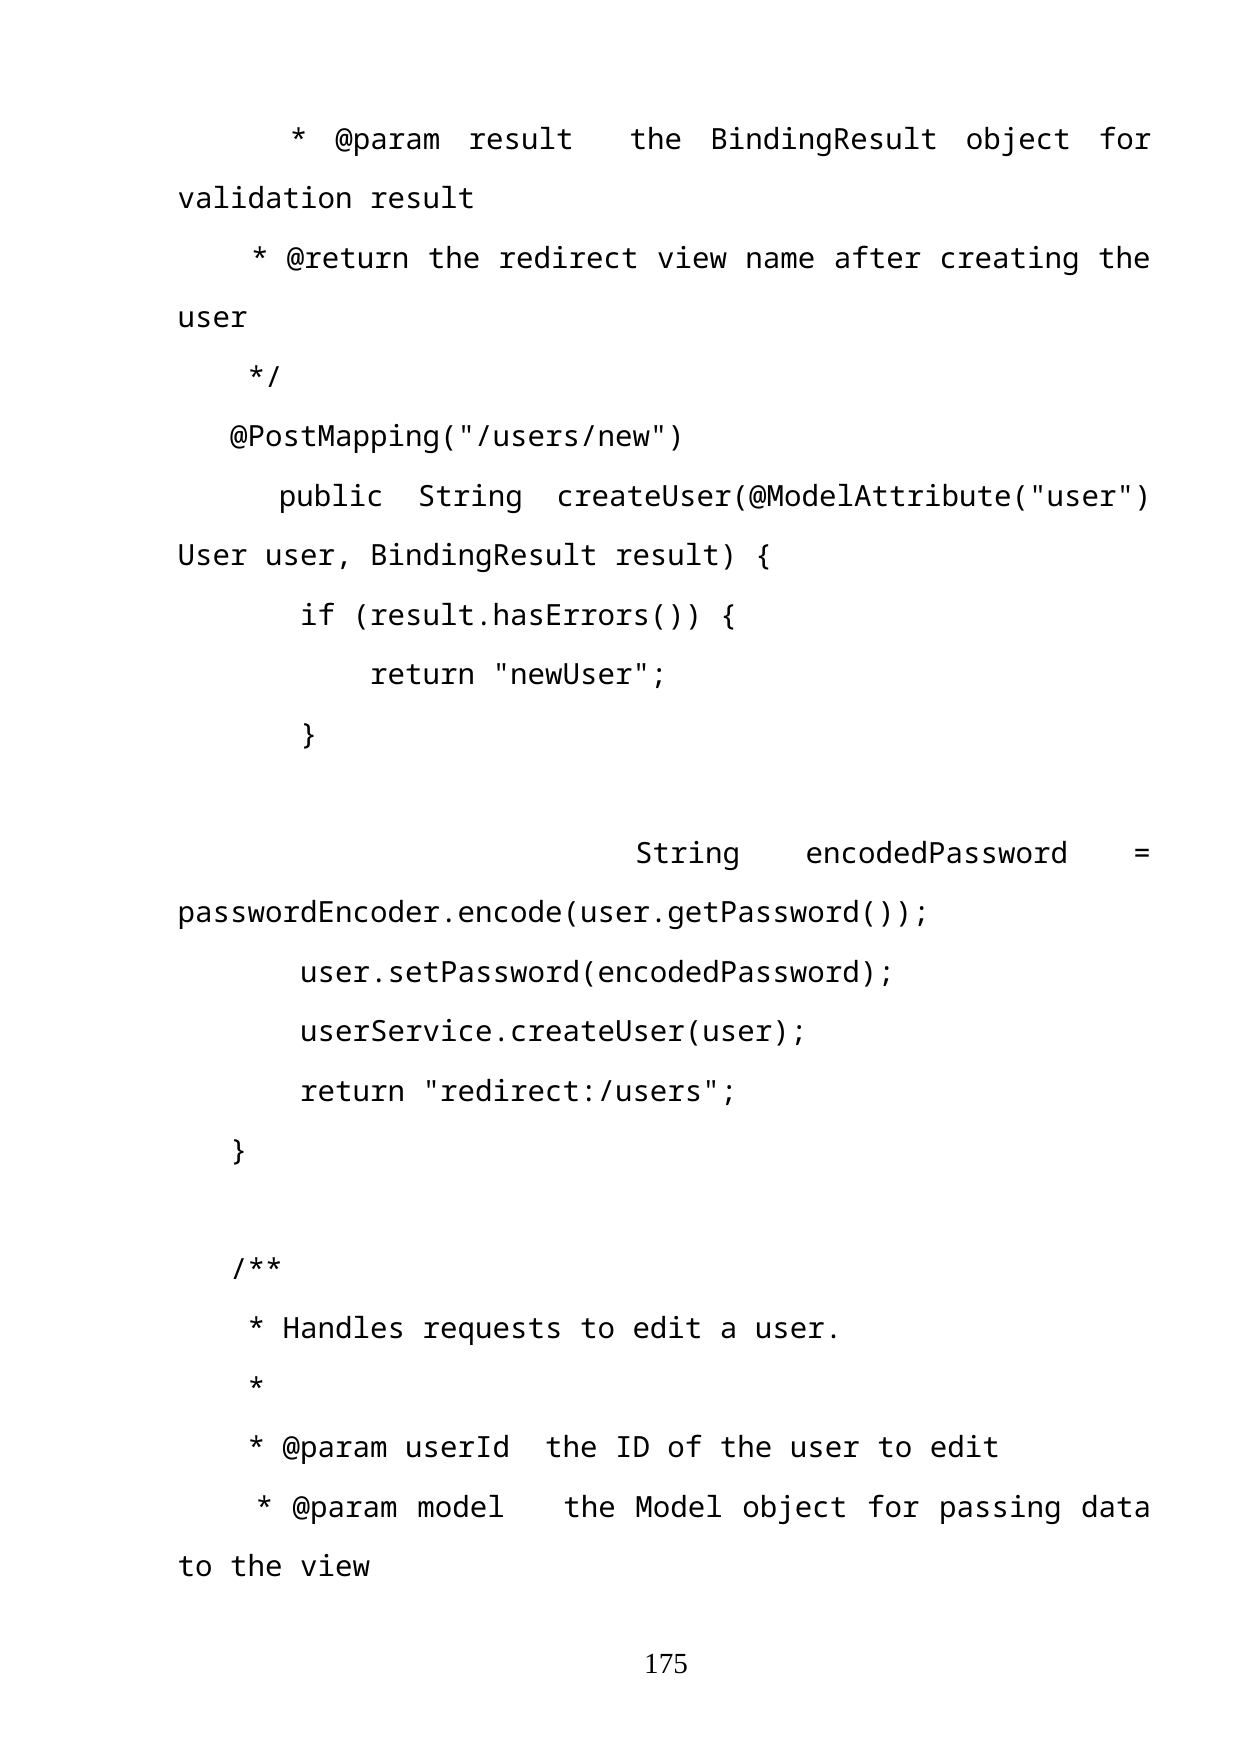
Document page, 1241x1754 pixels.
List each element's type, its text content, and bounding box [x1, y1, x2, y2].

text userService.createUser(user); [177, 1010, 1152, 1050]
text * Handles requests to edit a user. [177, 1308, 1152, 1347]
text * @return the redirect view name after creating the user [177, 237, 1152, 336]
text } [177, 713, 1152, 753]
text return "newUser"; [177, 653, 1152, 693]
text * [177, 1367, 1152, 1407]
text */ [177, 356, 1152, 396]
text @PostMapping("/users/new") [177, 416, 1152, 455]
text } [177, 1129, 1152, 1169]
text /** [177, 1248, 1152, 1288]
text if (result.hasErrors()) { [177, 594, 1152, 634]
text * @param userId the ID of the user to edit [177, 1427, 1152, 1466]
text return "redirect:/users"; [177, 1070, 1152, 1109]
text user.setPassword(encodedPassword); [177, 951, 1152, 991]
text String encodedPassword = passwordEncoder.encode(user.getPassword()); [177, 832, 1152, 931]
text * @param model the Model object for passing data to the view [177, 1486, 1152, 1585]
text * @param result the BindingResult object for validation result [177, 118, 1152, 217]
text public String createUser(@ModelAttribute("user") User user, BindingResult result) { [177, 475, 1152, 574]
